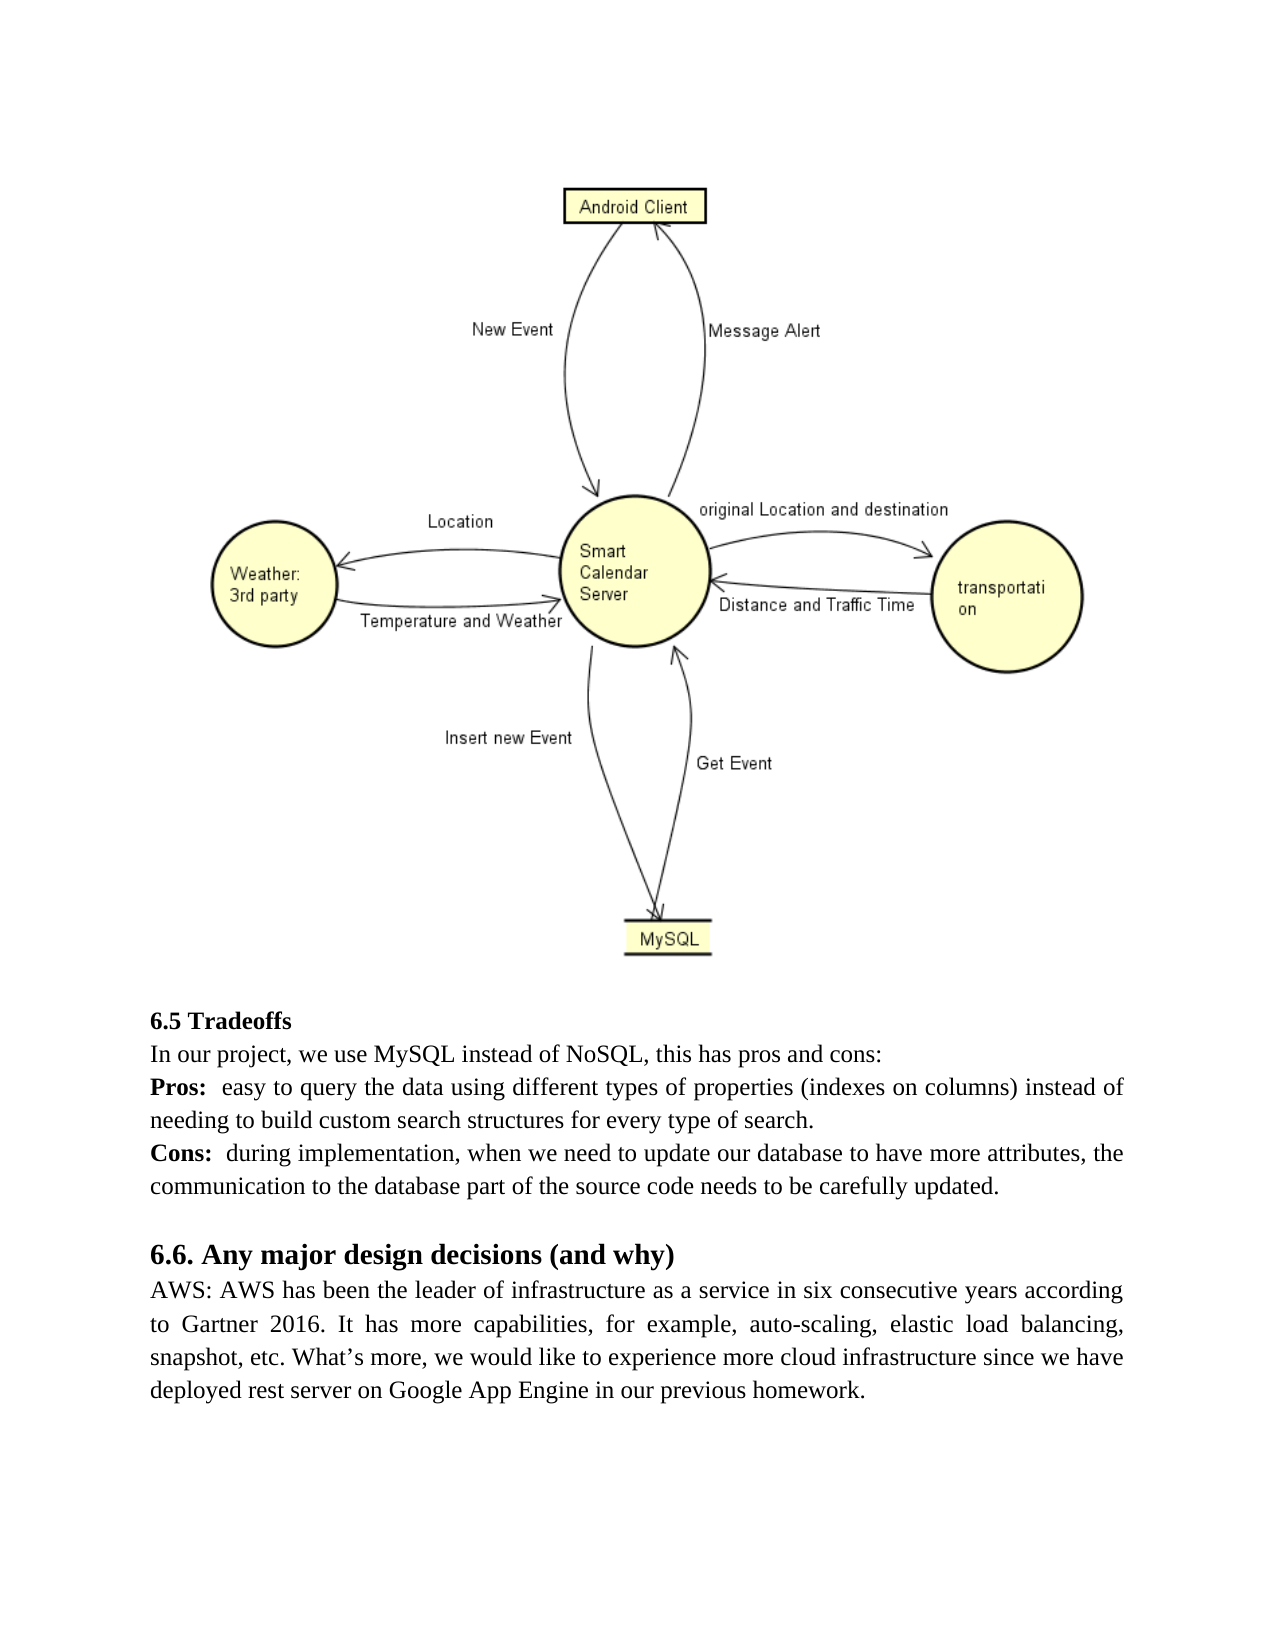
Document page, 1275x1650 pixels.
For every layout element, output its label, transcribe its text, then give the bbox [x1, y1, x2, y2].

text 6.6. Any major design decisions (and why) [150, 1237, 1125, 1271]
text Pros: easy to query the data using different types of properties (indexes on columns) instead of needing to build custom search structures for every type of search. [150, 1072, 1125, 1134]
text AWS: AWS has been the leader of infrastructure as a service in six consecutive years according to Gartner 2016. It has more capabilities, for example, auto-scaling, elastic load balancing, snapshot, etc. What’s more, we would like to experience more cloud infrastructure since we have deployed rest server on Google App Engine in our previous homework. [150, 1276, 1125, 1403]
text Cons: during implementation, when we need to update our database to have more attributes, the communication to the database part of the source code needs to be carefully updated. [150, 1138, 1125, 1200]
picture [150, 150, 1125, 1002]
text In our project, we use MySQL instead of NoSQL, this has pros and cons: [150, 1039, 1125, 1068]
text 6.5 Tradeoffs [150, 1006, 1125, 1035]
